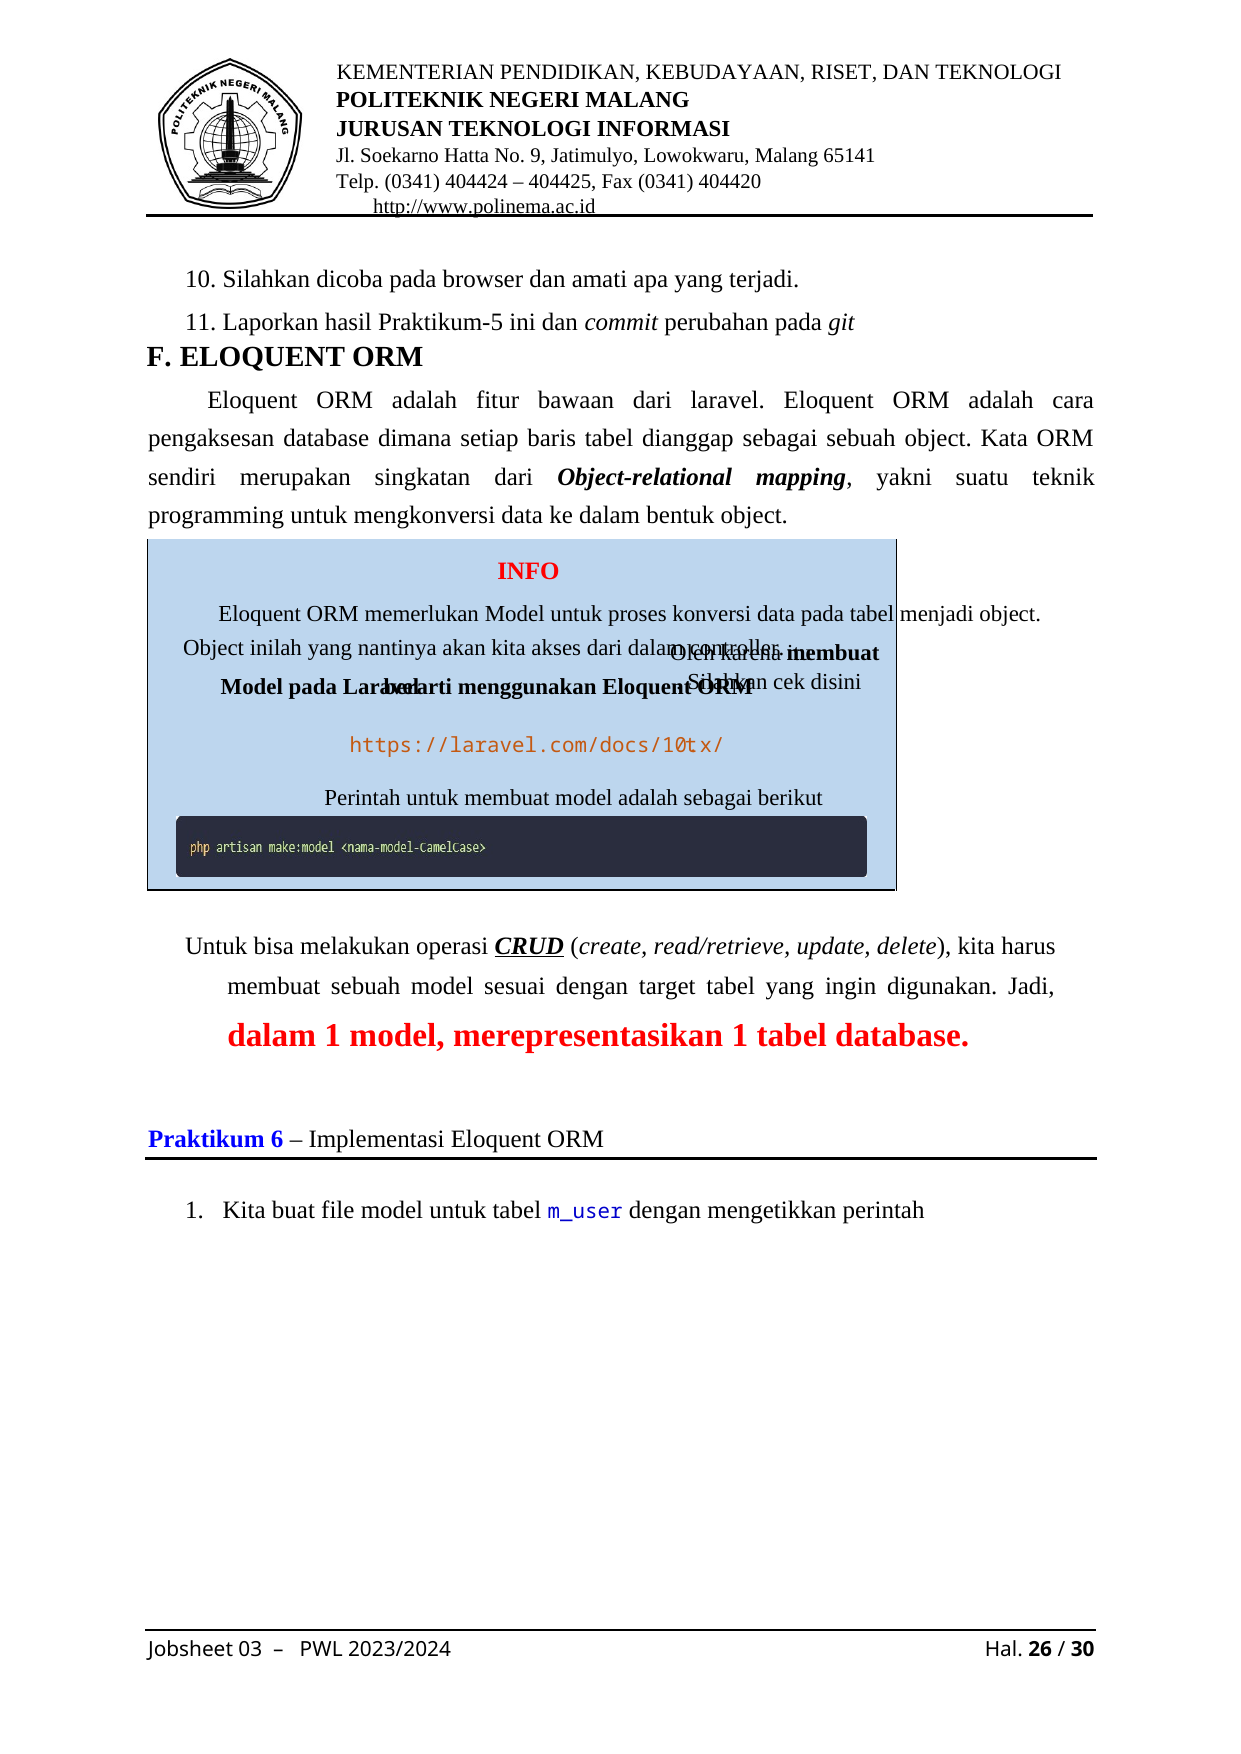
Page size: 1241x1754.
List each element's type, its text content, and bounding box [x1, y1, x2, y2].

list Kita buat file model untuk tabel m_user dengan mengetikkan perintah [185, 1195, 1095, 1224]
list Silahkan dicoba pada browser dan amati apa yang terjadi. [185, 264, 1095, 293]
list Laporkan hasil Praktikum-5 ini dan commit perubahan pada git [185, 307, 1095, 335]
text Eloquent ORM adalah fitur bawaan dari laravel. Eloquent ORM adalah cara pengaksesan database dimana setiap baris tabel dianggap sebagai sebuah object. Kata ORM sendiri merupakan singkatan dari Object-relational mapping, yakni suatu teknik programming untuk mengkonversi data ke dalam bentuk object. [148, 385, 1095, 529]
picture [176, 816, 867, 877]
picture [158, 58, 304, 209]
text Praktikum 6 – Implementasi Eloquent ORM [148, 1124, 1095, 1153]
text Untuk bisa melakukan operasi CRUD (create, read/retrieve, update, delete), kita harus membuat sebuah model sesuai dengan target tabel yang ingin digunakan. Jadi, dalam 1 model, merepresentasikan 1 tabel database. [185, 931, 1055, 1053]
subtitle F. ELOQUENT ORM [146, 339, 1100, 372]
